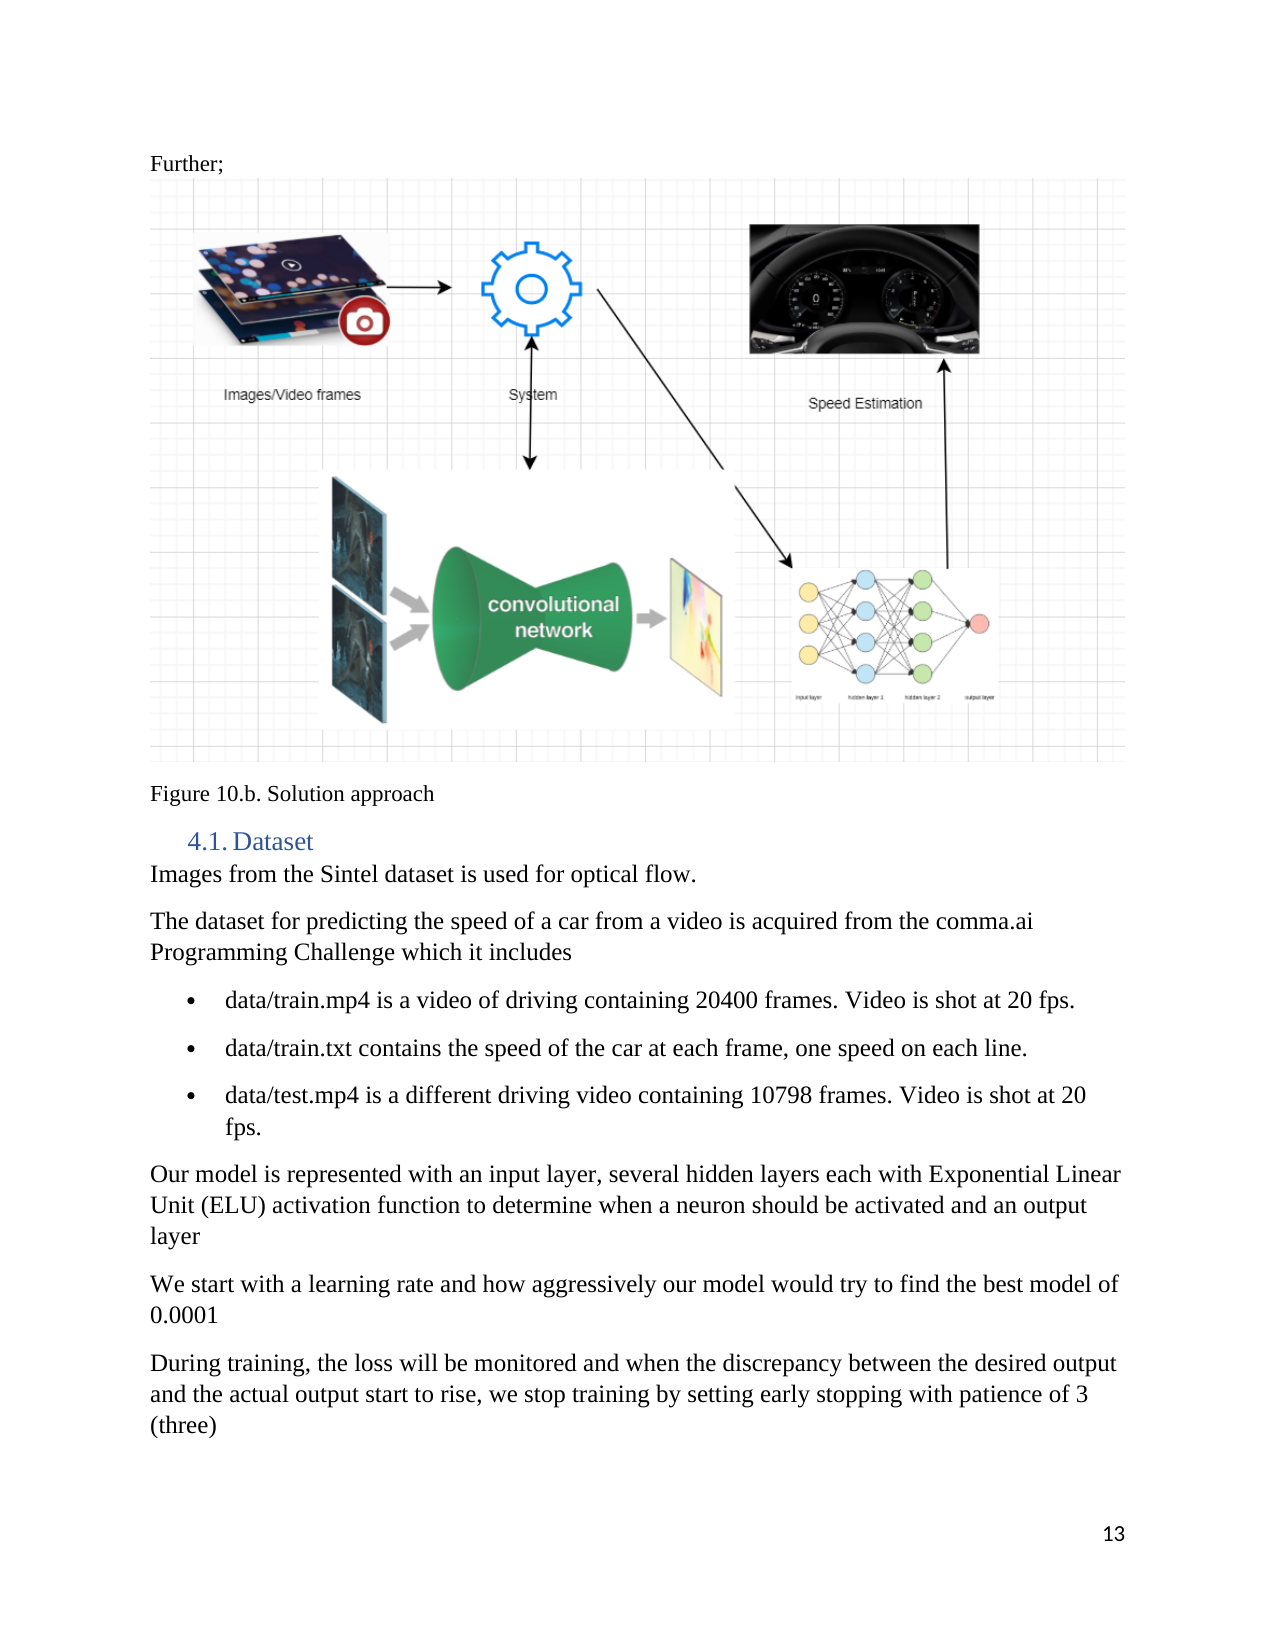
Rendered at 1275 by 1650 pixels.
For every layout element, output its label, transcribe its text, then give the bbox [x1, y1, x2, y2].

list data/train.mp4 is a video of driving containing 20400 frames. Video is shot at 20 fps. [187, 985, 1125, 1014]
text We start with a learning rate and how aggressively our model would try to find the best model of 0.0001 [150, 1269, 1125, 1329]
text The dataset for predicting the speed of a car from a video is acquired from the comma.ai Programming Challenge which it includes [150, 906, 1125, 966]
subtitle Dataset [187, 825, 1125, 856]
text Further; [150, 150, 1125, 178]
text During training, the loss will be monitored and when the discrepancy between the desired output and the actual output start to rise, we stop training by setting early stopping with patience of 3 (three) [150, 1348, 1125, 1439]
list data/test.mp4 is a different driving video containing 10798 frames. Video is shot at 20 fps. [187, 1081, 1125, 1140]
text Our model is represented with an input layer, several hidden layers each with Exponential Linear Unit (ELU) activation function to determine when a neuron should be activated and an output layer [150, 1159, 1125, 1250]
picture [150, 178, 1125, 762]
text Images from the Sintel dataset is used for optical flow. [150, 859, 1125, 887]
list data/train.txt contains the speed of the car at each frame, one speed on each line. [187, 1033, 1125, 1062]
text Figure 10.b. Solution approach [150, 780, 1125, 806]
